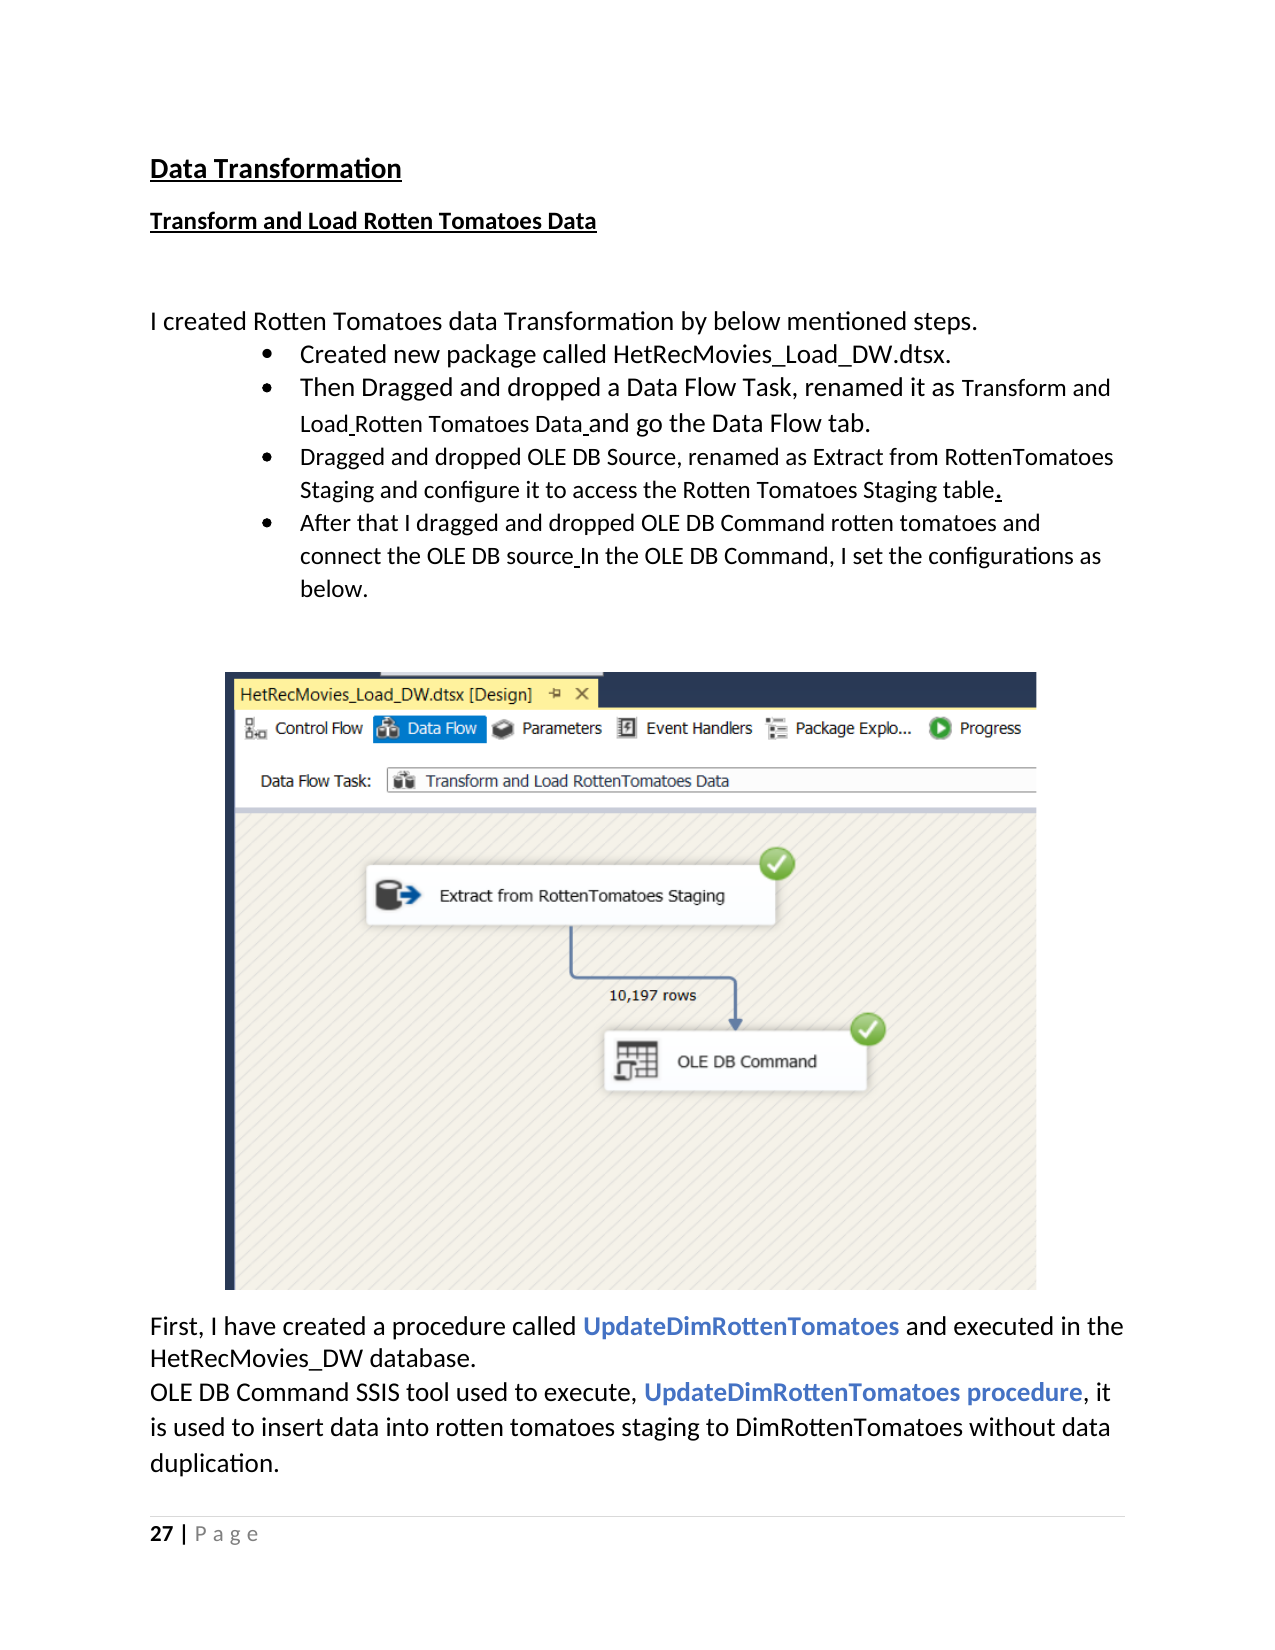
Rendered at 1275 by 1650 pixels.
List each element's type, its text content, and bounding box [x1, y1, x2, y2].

text First, I have created a procedure called UpdateDimRottenTomatoes and executed in the [150, 1309, 1125, 1342]
list Then Dragged and dropped a Data Flow Task, renamed it as Transform and Load Rotten Tomatoes Data and go the Data Flow tab. [262, 370, 1125, 439]
text Data Transformation [150, 150, 1125, 186]
list Created new package called HetRecMovies_Load_DW.dtsx. [262, 337, 1125, 370]
text Transform and Load Rotten Tomatoes Data [150, 205, 1125, 236]
list After that I dragged and dropped OLE DB Command rotten tomatoes and connect the OLE DB source In the OLE DB Command, I set the configurations as below. [262, 507, 1125, 604]
text HetRecMovies_DW database. [150, 1342, 1125, 1375]
list Dragged and dropped OLE DB Source, renamed as Extract from RottenTomatoes Staging and configure it to access the Rotten Tomatoes Staging table. [262, 442, 1125, 505]
text OLE DB Command SSIS tool used to execute, UpdateDimRottenTomatoes procedure, it is used to insert data into rotten tomatoes staging to DimRottenTomatoes without data duplication. [150, 1375, 1125, 1479]
text I created Rotten Tomatoes data Transformation by below mentioned steps. [150, 304, 1125, 337]
picture [225, 672, 1037, 1290]
